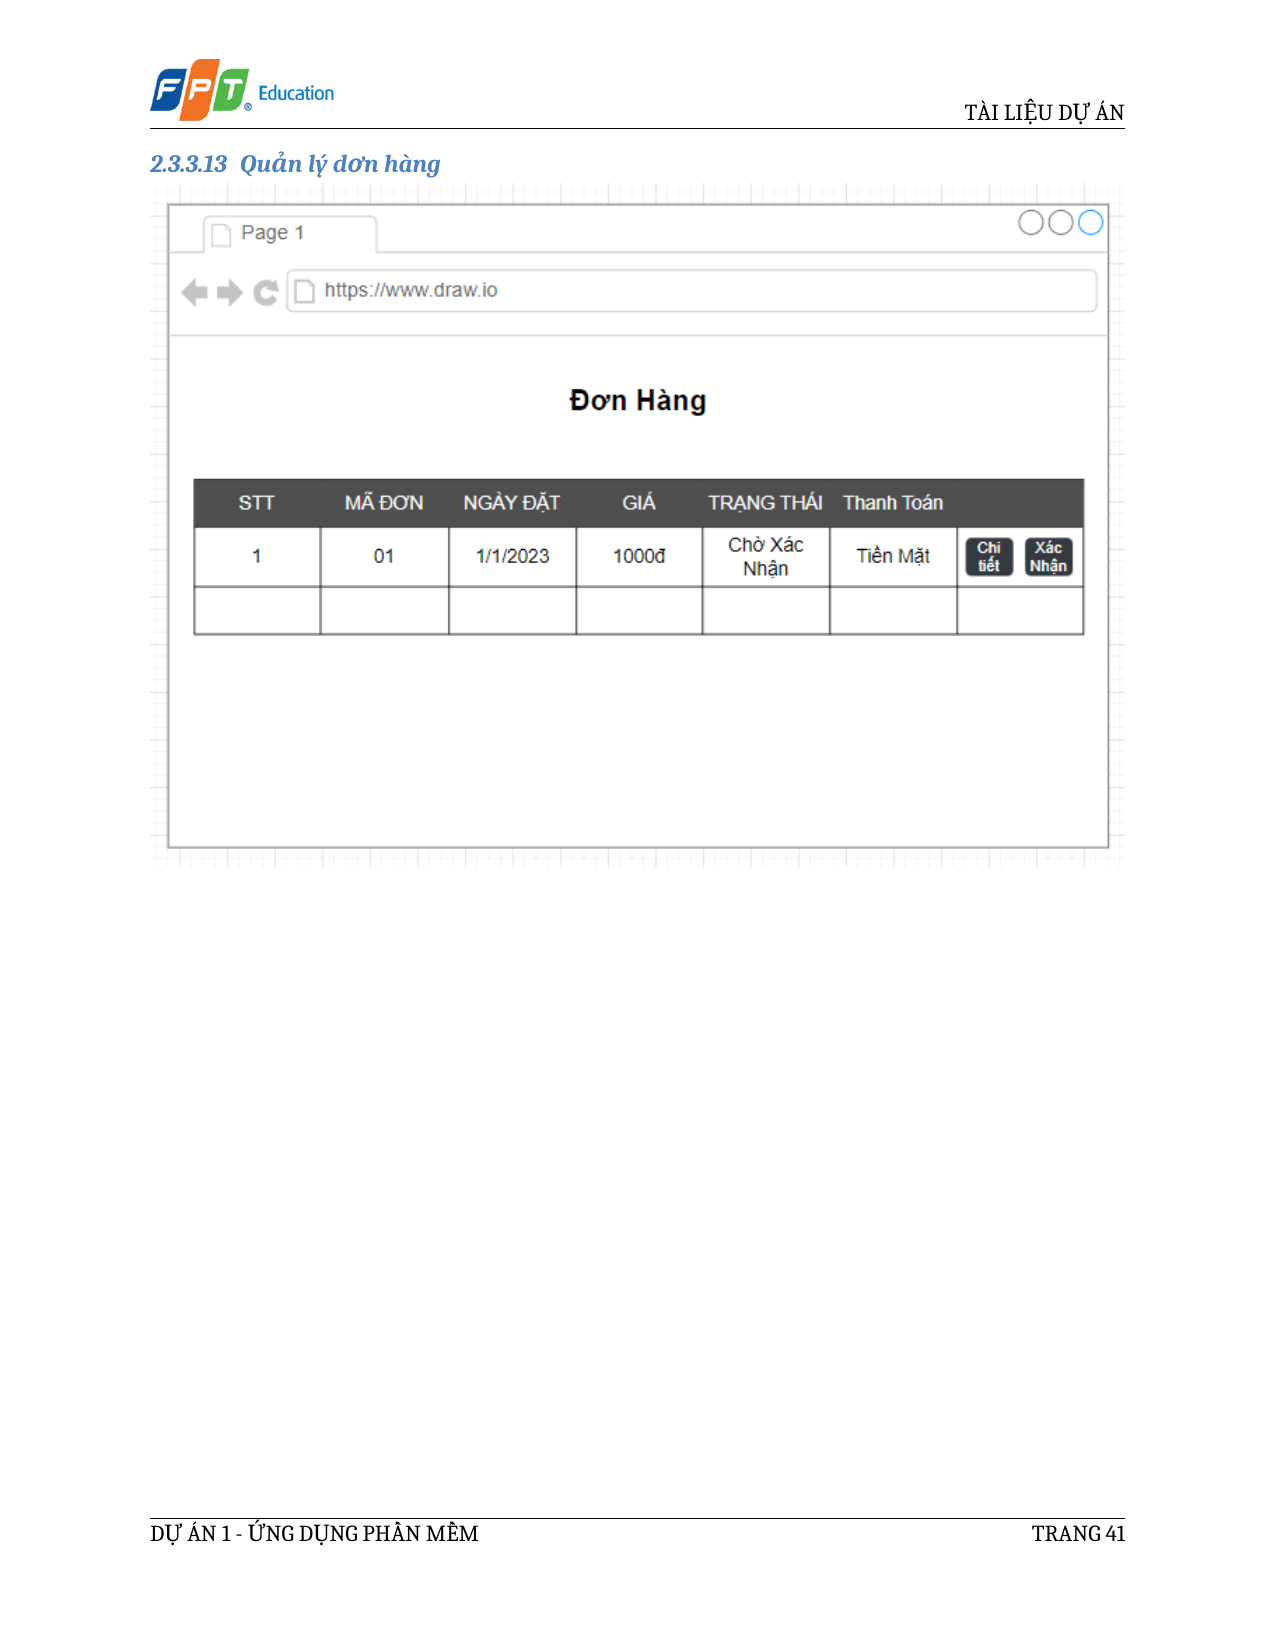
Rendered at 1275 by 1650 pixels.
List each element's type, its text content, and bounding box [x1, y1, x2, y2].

picture [150, 183, 1125, 867]
picture [150, 59, 336, 121]
subtitle Quản lý dơn hàng [150, 150, 1125, 179]
